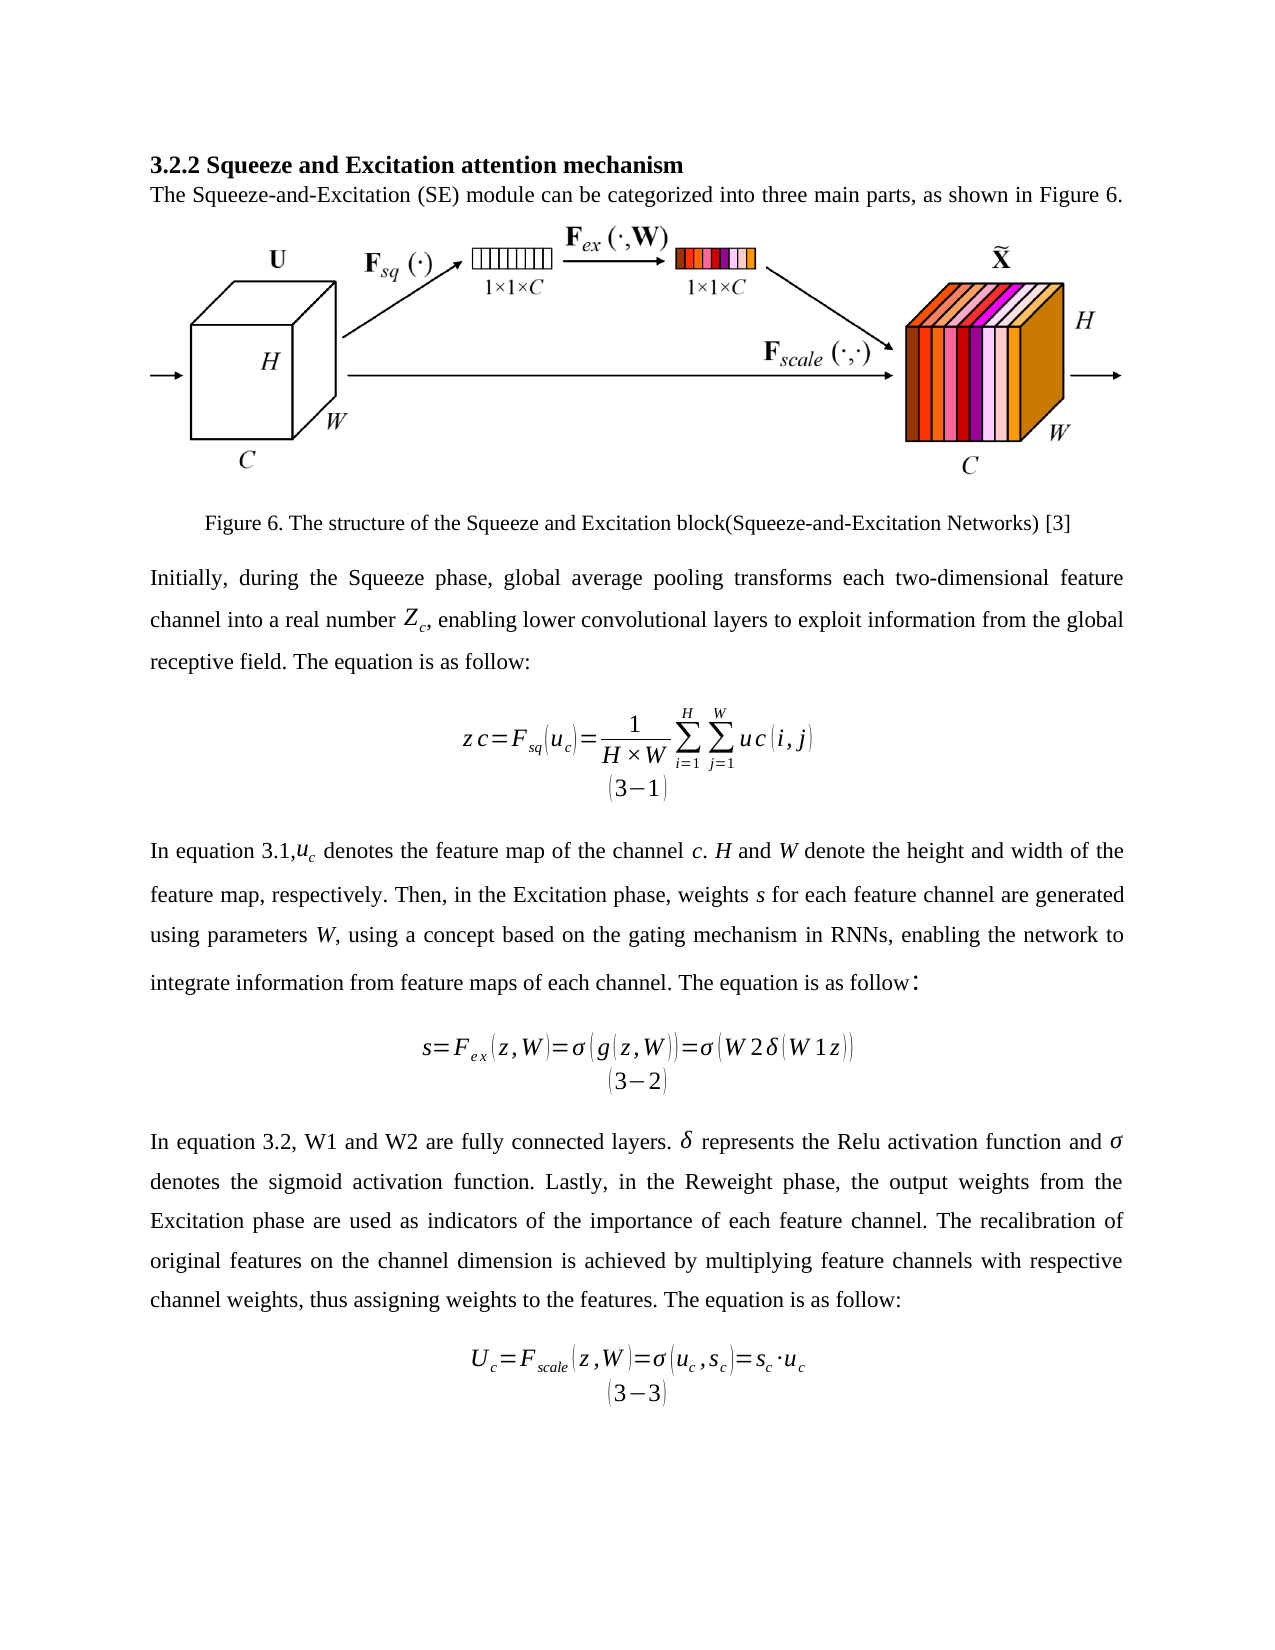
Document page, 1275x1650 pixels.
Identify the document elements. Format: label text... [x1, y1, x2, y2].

text The Squeeze-and-Excitation (SE) module can be categorized into three main parts, as shown in Figure 6. [150, 181, 1125, 221]
text In equation 3.1, denotes the feature map of the channel c. H and W denote the height and width of the feature map, respectively. Then, in the Excitation phase, weights s for each feature channel are generated using parameters W, using a concept based on the gating mechanism in RNNs, enabling the network to integrate information from feature maps of each channel. The equation is as follow： [150, 834, 1125, 997]
picture [150, 221, 1125, 480]
text In equation 3.2, W1 and W2 are fully connected layers. represents the Relu activation function and denotes the sigmoid activation function. Lastly, in the Reweight phase, the output weights from the Excitation phase are used as indicators of the importance of each feature channel. The recalibration of original features on the channel dimension is achieved by multiplying feature channels with respective channel weights, thus assigning weights to the features. The equation is as follow: [150, 1127, 1125, 1313]
subtitle 3.2.2 Squeeze and Excitation attention mechanism [150, 150, 1125, 179]
text Initially, during the Squeeze phase, global average pooling transforms each two-dimensional feature channel into a real number , enabling lower convolutional layers to exploit information from the global receptive field. The equation is as follow: [150, 564, 1125, 675]
text Figure 6. The structure of the Squeeze and Excitation block(Squeeze-and-Excitation Networks) [3] [150, 510, 1125, 535]
